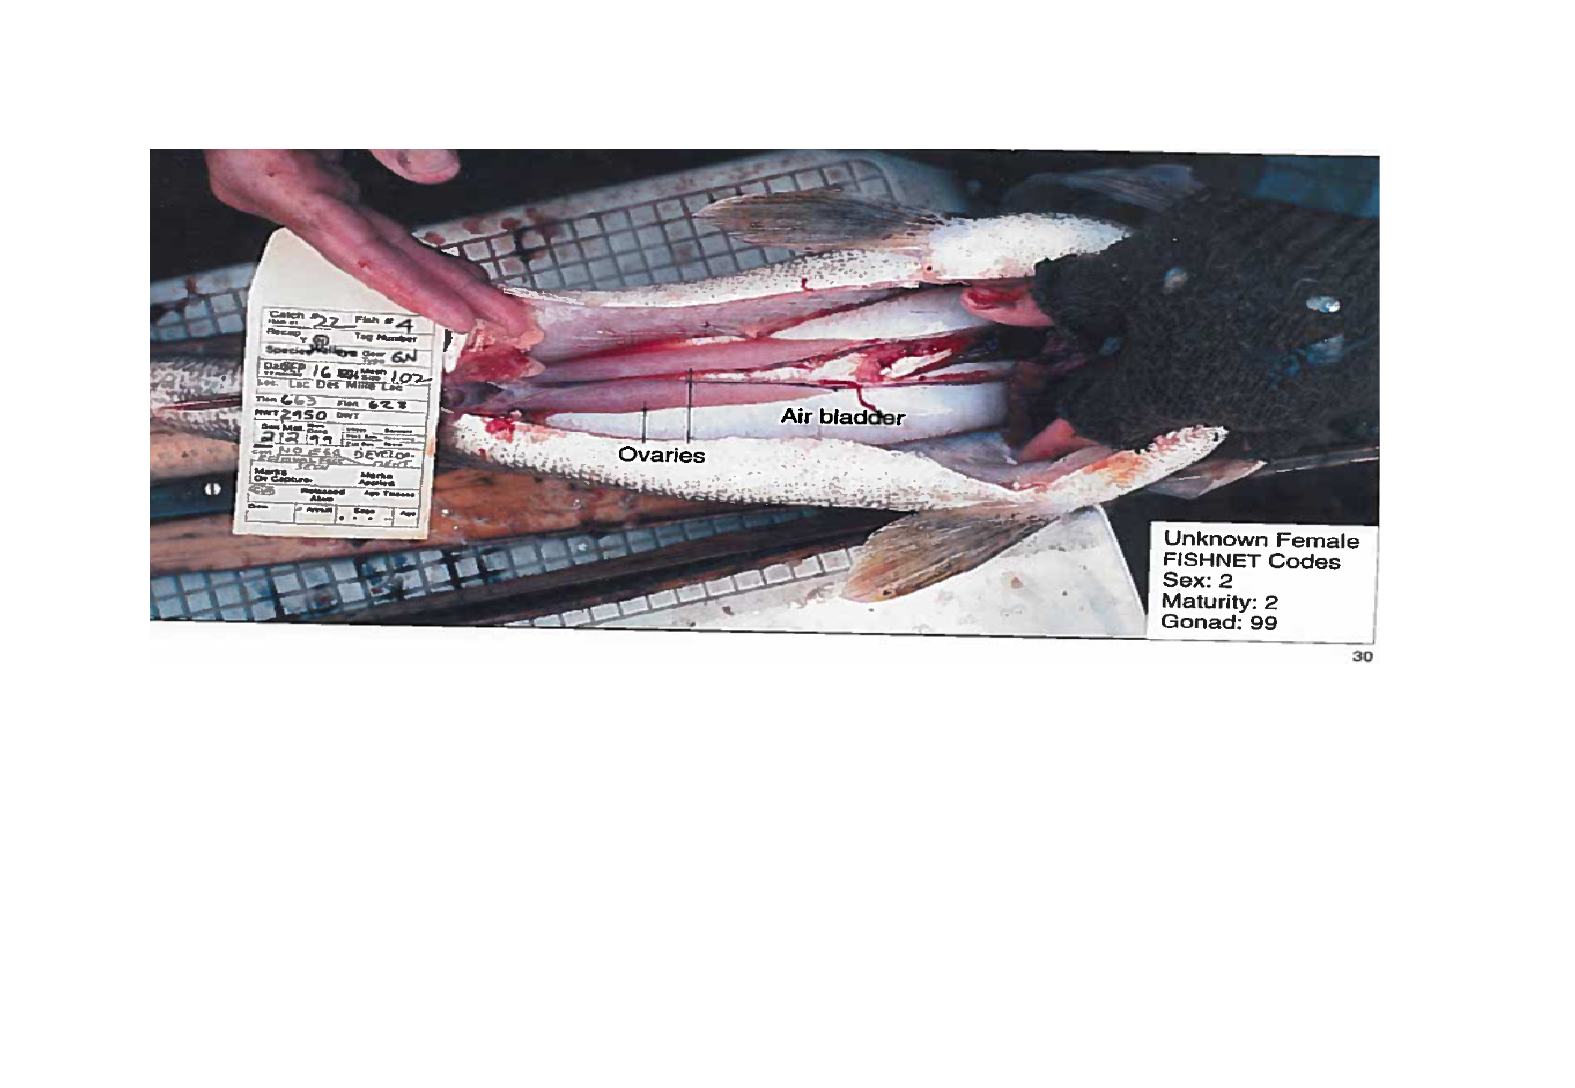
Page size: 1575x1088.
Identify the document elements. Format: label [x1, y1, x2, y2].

picture [150, 149, 1380, 664]
